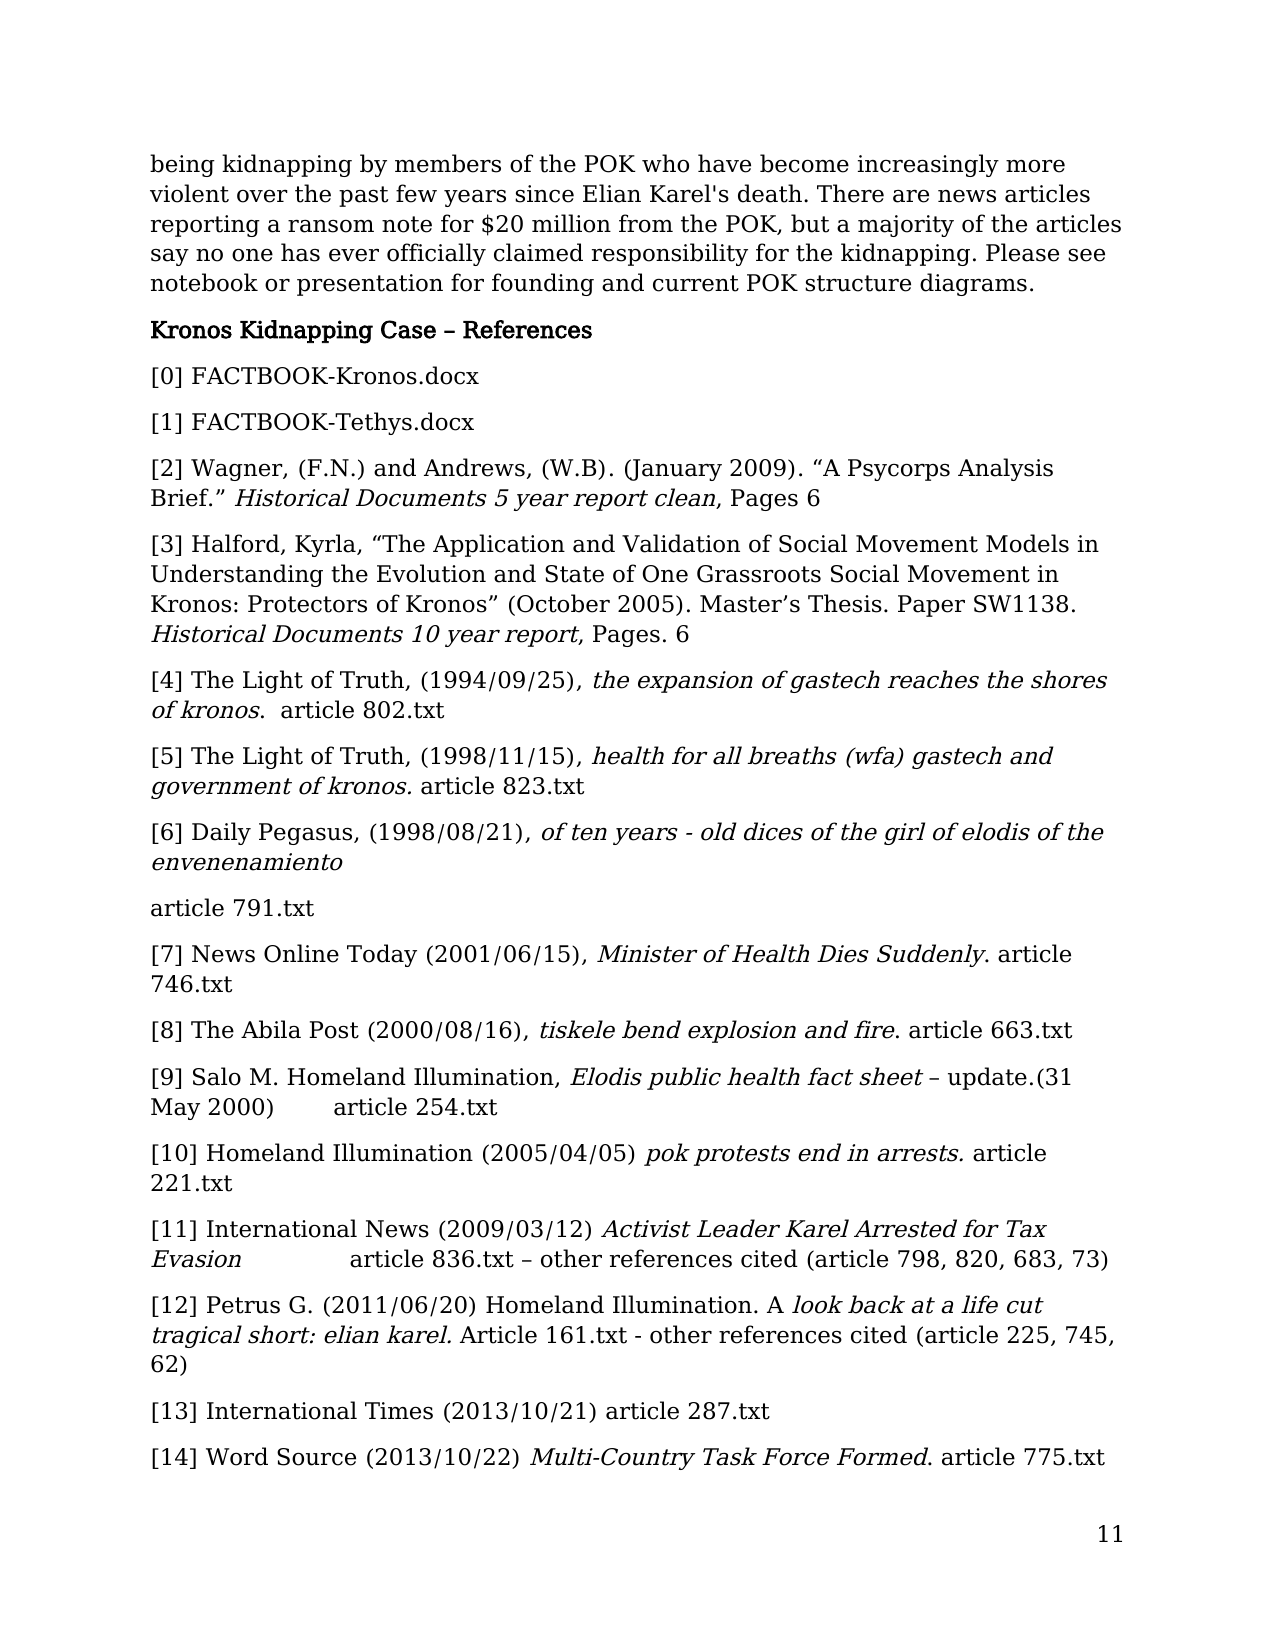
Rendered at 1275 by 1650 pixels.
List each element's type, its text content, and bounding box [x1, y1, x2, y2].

text [10] Homeland Illumination (2005/04/05) pok protests end in arrests. article 221.txt [150, 1138, 1125, 1196]
text [5] The Light of Truth, (1998/11/15), health for all breaths (wfa) gastech and government of kronos. article 823.txt [150, 742, 1125, 799]
text [9] Salo M. Homeland Illumination, Elodis public health fact sheet – update.(31 May 2000) article 254.txt [150, 1062, 1125, 1120]
text [8] The Abila Post (2000/08/16), tiskele bend explosion and fire. article 663.txt [150, 1016, 1125, 1044]
text [0] FACTBOOK-Kronos.docx [150, 361, 1125, 389]
text [7] News Online Today (2001/06/15), Minister of Health Dies Suddenly. article 746.txt [150, 940, 1125, 997]
text [4] The Light of Truth, (1994/09/25), the expansion of gastech reaches the shores of kronos. article 802.txt [150, 666, 1125, 723]
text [150, 150, 1125, 296]
text [13] International Times (2013/10/21) article 287.txt [150, 1396, 1125, 1424]
text [3] Halford, Kyrla, “The Application and Validation of Social Movement Models in Understanding the Evolution and State of One Grassroots Social Movement in Kronos: Protectors of Kronos” (October 2005). Master’s Thesis. Paper SW1138. Historical Documents 10 year report, Pages. 6 [150, 530, 1125, 647]
text article 791.txt [150, 894, 1125, 921]
text [11] International News (2009/03/12) Activist Leader Karel Arrested for Tax Evasion article 836.txt – other references cited (article 798, 820, 683, 73) [150, 1214, 1125, 1272]
text Kronos Kidnapping Case – References [150, 315, 1125, 343]
text [1] FACTBOOK-Tethys.docx [150, 408, 1125, 435]
text [2] Wagner, (F.N.) and Andrews, (W.B). (January 2009). “A Psycorps Analysis Brief.” Historical Documents 5 year report clean, Pages 6 [150, 454, 1125, 511]
text [14] Word Source (2013/10/22) Multi-Country Task Force Formed. article 775.txt [150, 1443, 1125, 1470]
text [6] Daily Pegasus, (1998/08/21), of ten years - old dices of the girl of elodis of the envenenamiento [150, 818, 1125, 875]
text [12] Petrus G. (2011/06/20) Homeland Illumination. A look back at a life cut tragical short: elian karel. Article 161.txt - other references cited (article 225, 745, 62) [150, 1291, 1125, 1377]
